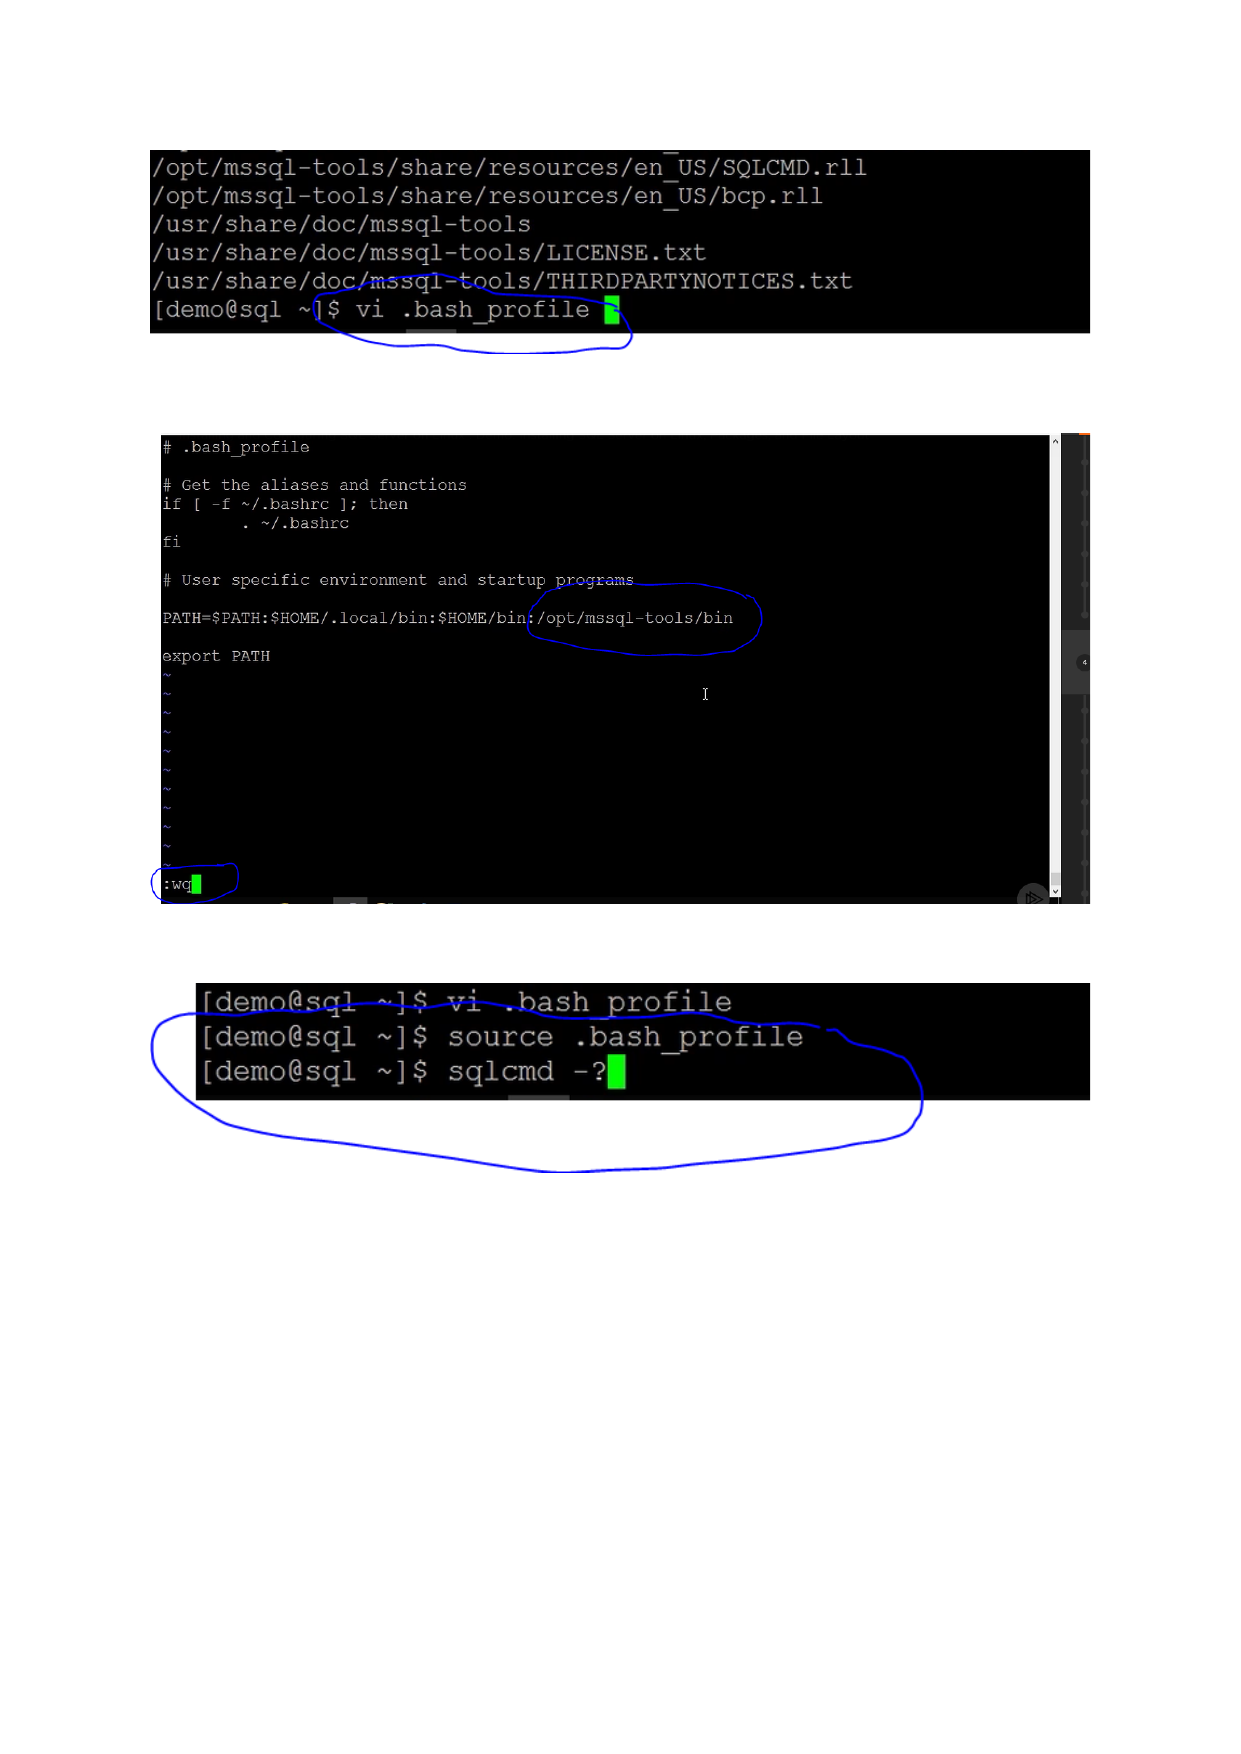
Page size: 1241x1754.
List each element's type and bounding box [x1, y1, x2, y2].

picture [150, 433, 1091, 904]
picture [150, 150, 1091, 354]
picture [150, 983, 1091, 1173]
